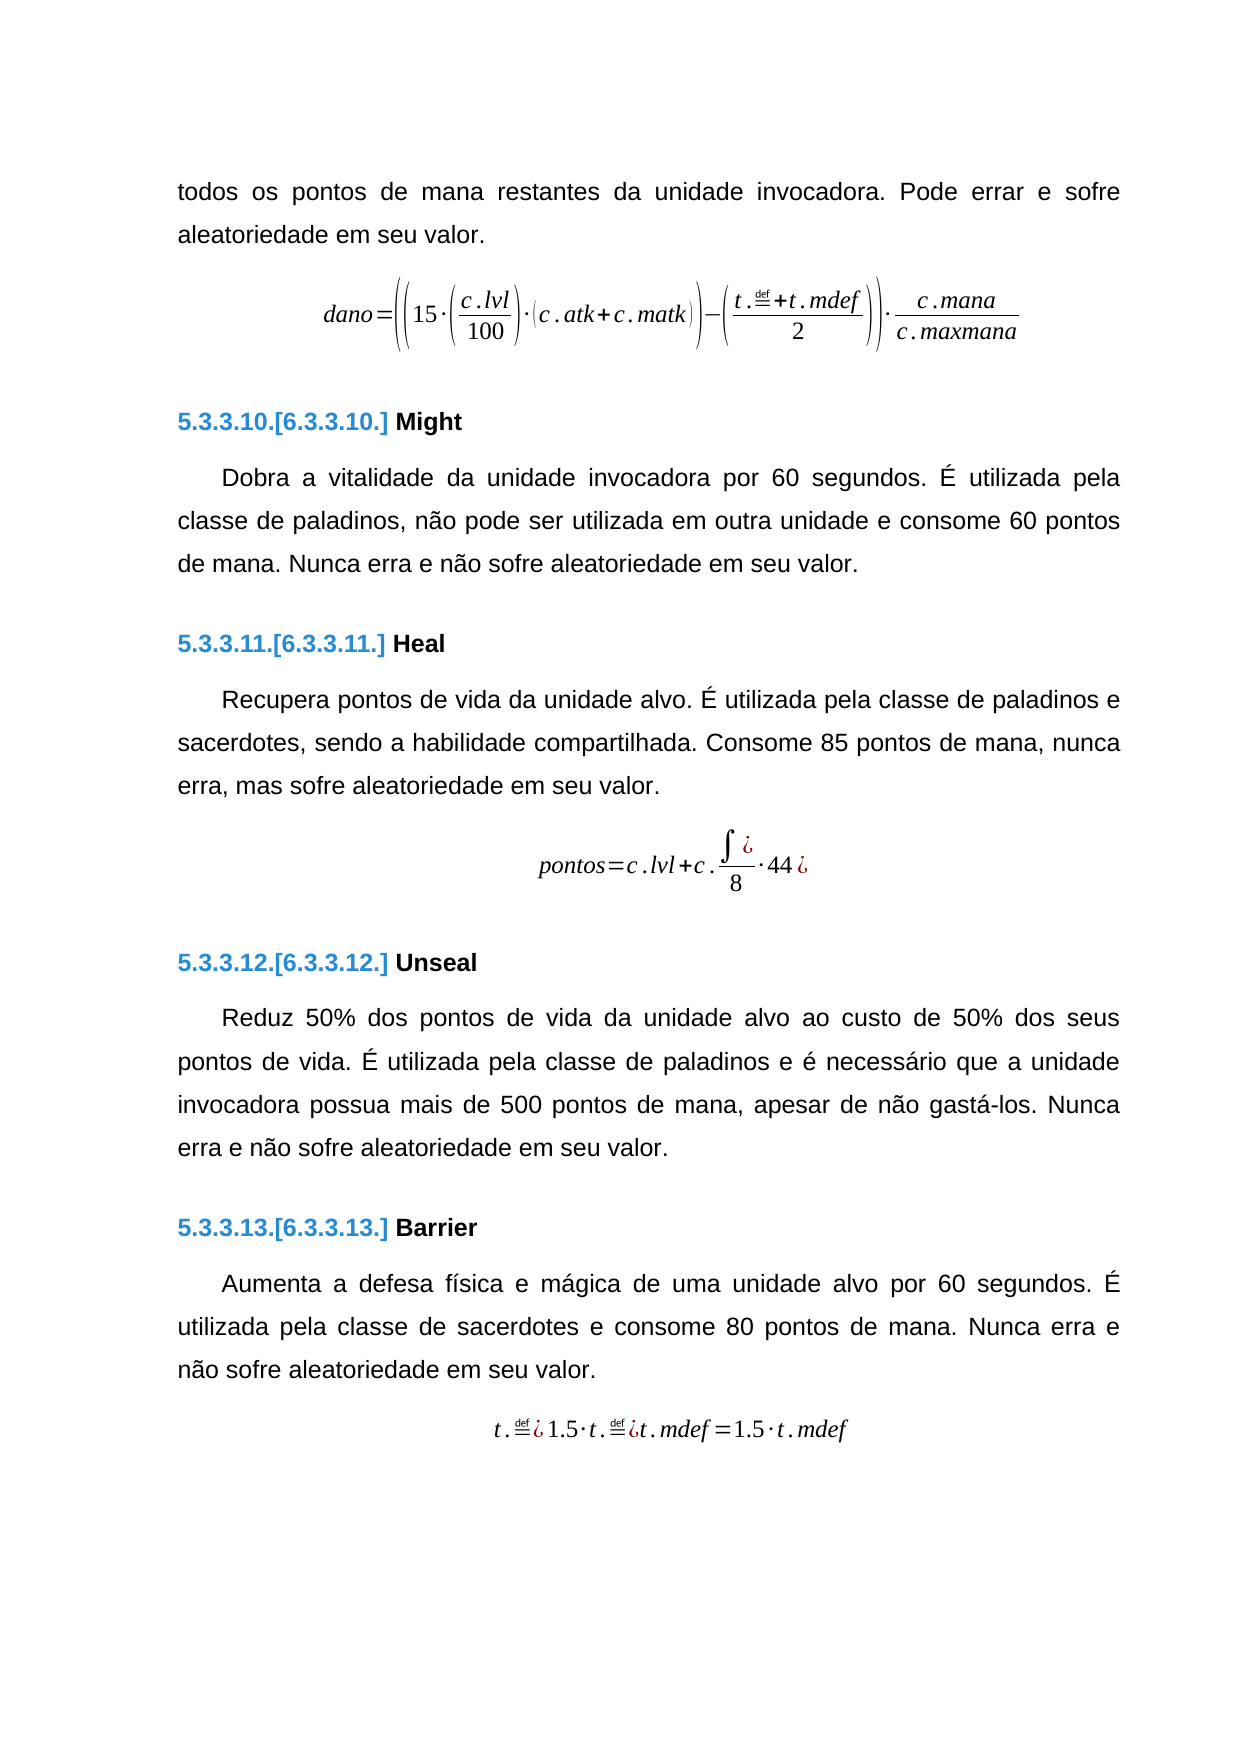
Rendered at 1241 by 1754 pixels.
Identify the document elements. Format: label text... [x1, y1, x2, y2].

text Reduz 50% dos pontos de vida da unidade alvo ao custo de 50% dos seus pontos de vida. É utilizada pela classe de paladinos e é necessário que a unidade invocadora possua mais de 500 pontos de mana, apesar de não gastá-los. Nunca erra e não sofre aleatoriedade em seu valor. [177, 1003, 1122, 1161]
text Recupera pontos de vida da unidade alvo. É utilizada pela classe de paladinos e sacerdotes, sendo a habilidade compartilhada. Consome 85 pontos de mana, nunca erra, mas sofre aleatoriedade em seu valor. [177, 685, 1122, 800]
subtitle Might [177, 407, 1122, 436]
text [177, 177, 1122, 249]
text Dobra a vitalidade da unidade invocadora por 60 segundos. É utilizada pela classe de paladinos, não pode ser utilizada em outra unidade e consome 60 pontos de mana. Nunca erra e não sofre aleatoriedade em seu valor. [177, 462, 1122, 577]
subtitle Barrier [177, 1213, 1122, 1242]
subtitle Heal [177, 629, 1122, 658]
subtitle Unseal [177, 948, 1122, 976]
text Aumenta a defesa física e mágica de uma unidade alvo por 60 segundos. É utilizada pela classe de sacerdotes e consome 80 pontos de mana. Nunca erra e não sofre aleatoriedade em seu valor. [177, 1269, 1122, 1384]
